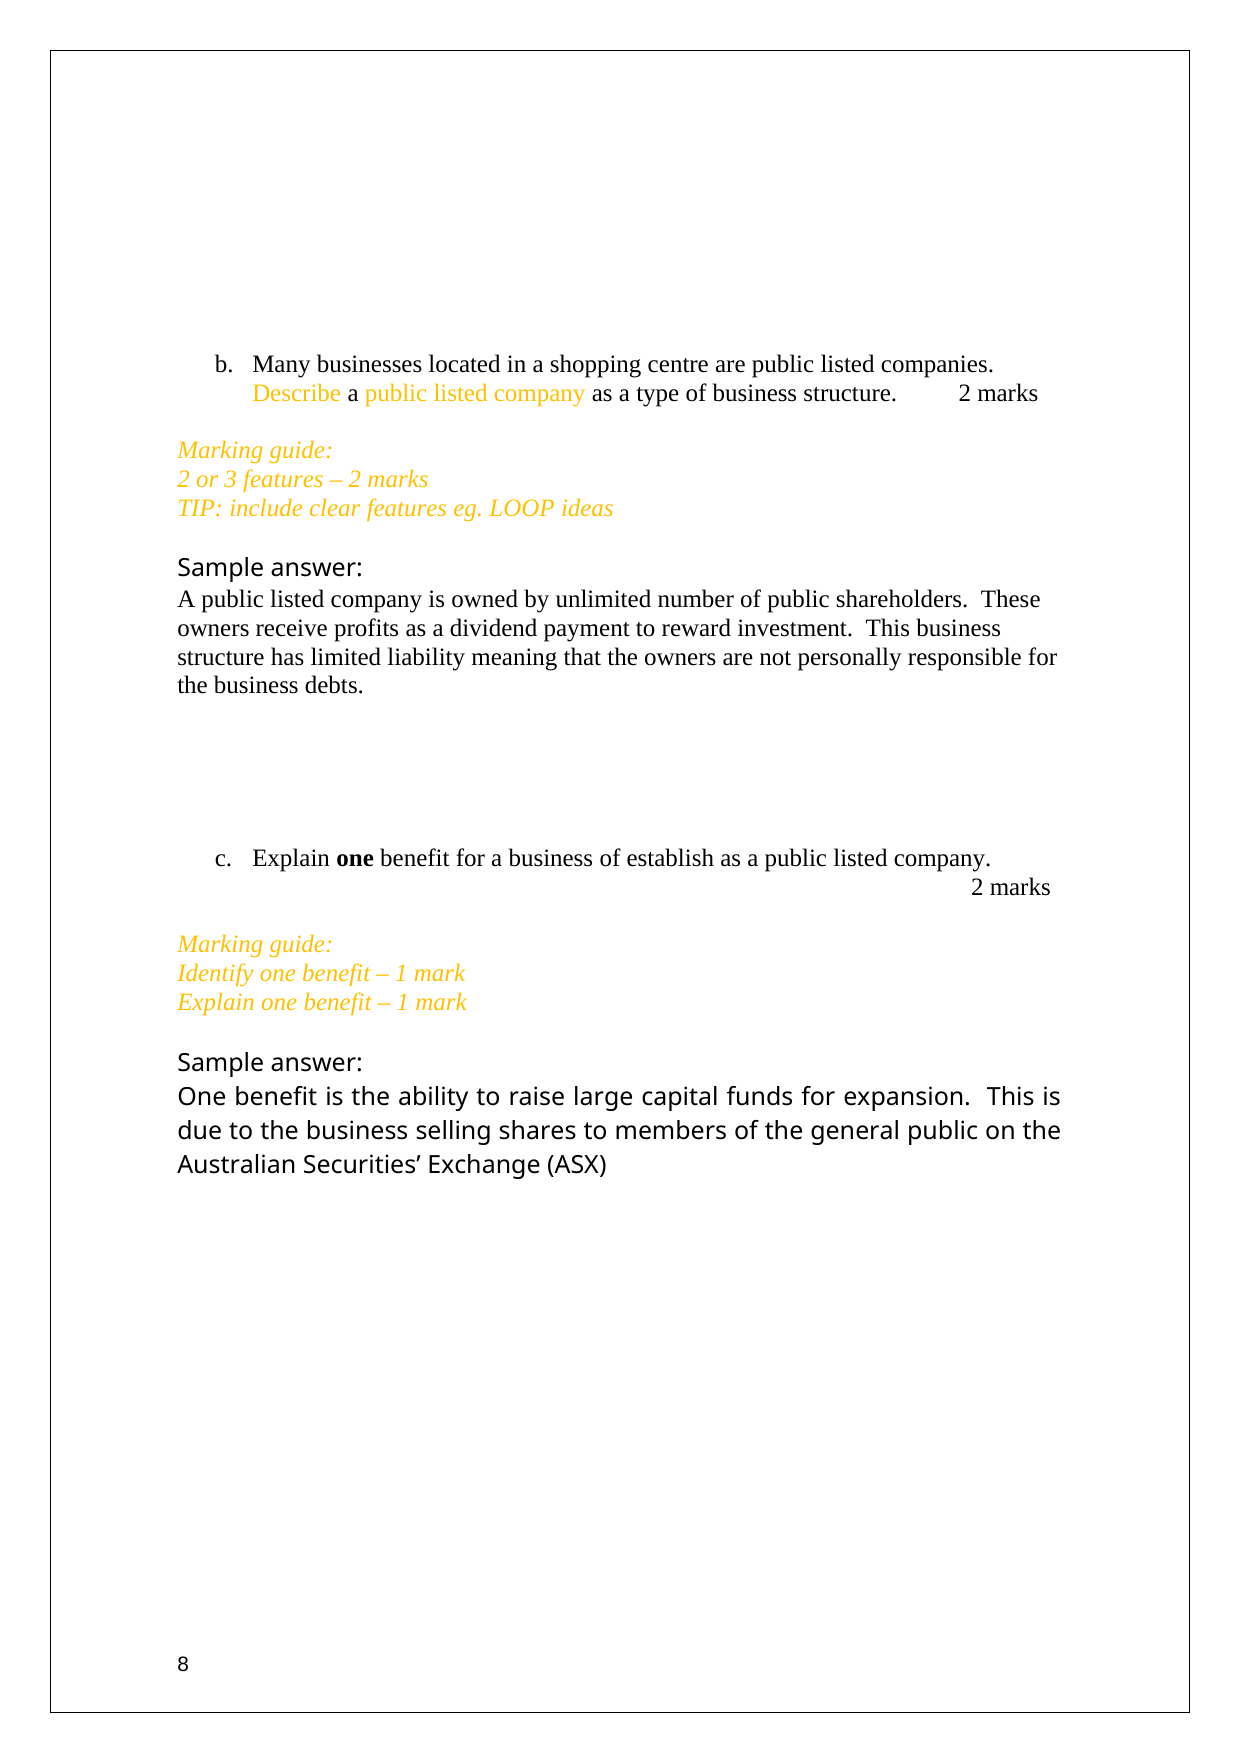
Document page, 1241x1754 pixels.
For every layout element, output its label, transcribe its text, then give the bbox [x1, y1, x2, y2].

list Many businesses located in a shopping centre are public listed companies. Describe a public listed company as a type of business structure. 2 marks [214, 349, 1063, 406]
text Marking guide: [177, 929, 1063, 958]
text Identify one benefit – 1 mark [177, 958, 1063, 987]
text One benefit is the ability to raise large capital funds for expansion. This is due to the business selling shares to members of the general public on the Australian Securities’ Exchange (ASX) [177, 1078, 1063, 1180]
text A public listed company is owned by unlimited number of public shareholders. These owners receive profits as a dividend payment to reward investment. This business structure has limited liability meaning that the owners are not personally responsible for the business debts. [177, 584, 1063, 699]
text Sample answer: [177, 550, 1063, 584]
list Explain one benefit for a business of establish as a public listed company. 2 marks [214, 843, 1063, 900]
text 2 or 3 features – 2 marks [177, 464, 1063, 493]
text Explain one benefit – 1 mark [177, 987, 1063, 1015]
text TIP: include clear features eg. LOOP ideas [177, 493, 1063, 521]
text Sample answer: [177, 1044, 1063, 1078]
text Marking guide: [177, 435, 1063, 464]
